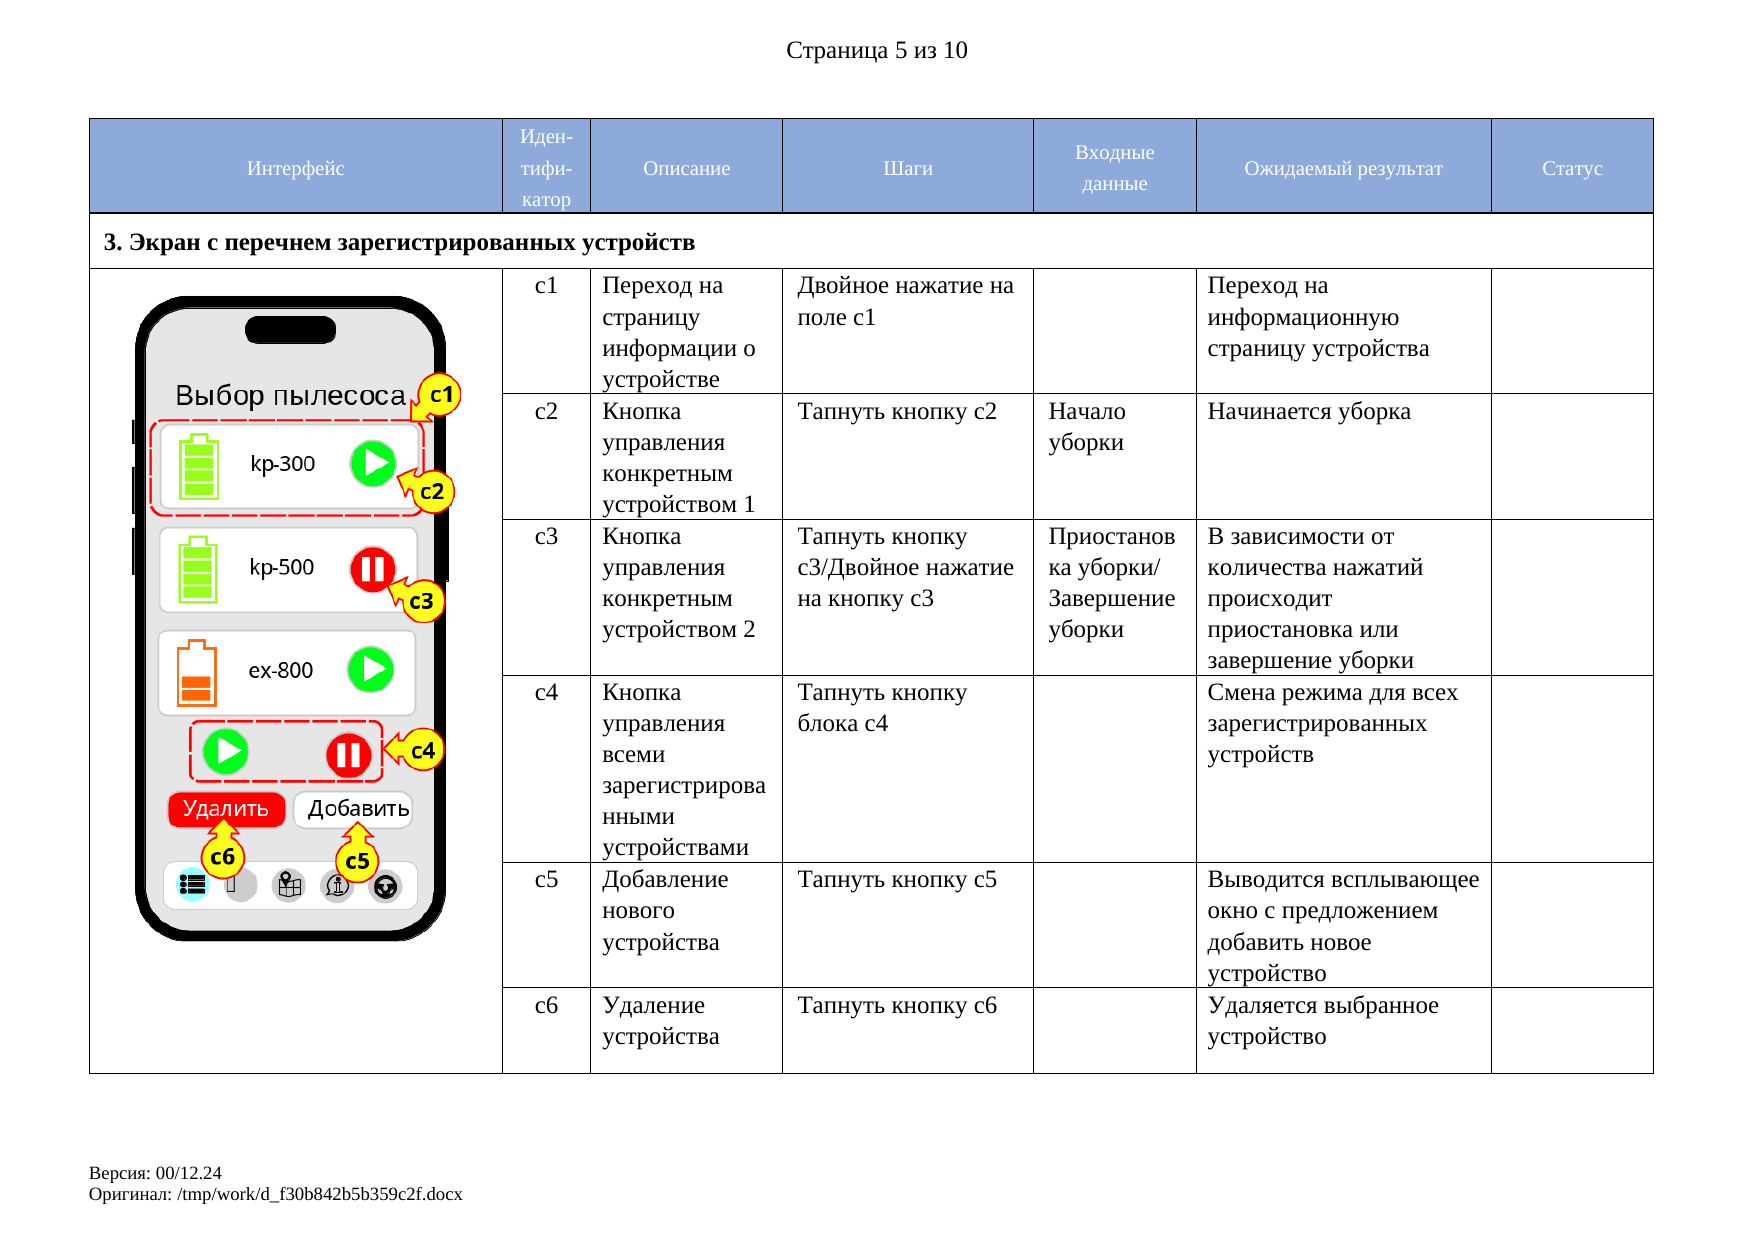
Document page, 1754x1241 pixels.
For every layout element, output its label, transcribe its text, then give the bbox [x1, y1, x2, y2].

table_cell c1 [503, 269, 590, 393]
table_cell Выводится всплывающее окно с предложением добавить новое устройство [1197, 863, 1491, 987]
table_header Описание [591, 119, 782, 212]
table_cell Приостановка уборки/ Завершение уборки [1034, 520, 1196, 675]
table_cell [1492, 863, 1653, 987]
table_cell Добавление нового устройства [591, 863, 782, 987]
table_cell Кнопка управления конкретным устройством 1 [591, 394, 782, 518]
table_cell Переход на страницу информации о устройстве [591, 269, 782, 393]
table_header Статус [1492, 119, 1653, 212]
table_cell Начинается уборка [1197, 394, 1491, 518]
table_cell c6 [503, 988, 590, 1072]
table_cell [1492, 269, 1653, 393]
table_cell c4 [503, 676, 590, 862]
table_cell Начало уборки [1034, 394, 1196, 518]
table_cell Смена режима для всех зарегистрированных устройств [1197, 676, 1491, 862]
table_cell Тапнуть кнопку с6 [783, 988, 1033, 1072]
table_cell [90, 269, 502, 1072]
table_cell Тапнуть кнопку с3/Двойное нажатие на кнопку с3 [783, 520, 1033, 675]
table_cell Тапнуть кнопку блока с4 [783, 676, 1033, 862]
table_cell Удаляется выбранное устройство [1197, 988, 1491, 1072]
table_header 3. Экран с перечнем зарегистрированных устройств [90, 214, 1653, 268]
table_cell Кнопка управления всеми зарегистрированными устройствами [591, 676, 782, 862]
table_cell c3 [503, 520, 590, 675]
table_cell Переход на информационную страницу устройства [1197, 269, 1491, 393]
table_header Интерфейс [90, 119, 502, 212]
table_cell [1492, 520, 1653, 675]
table_header Шаги [783, 119, 1033, 212]
table_cell Двойное нажатие на поле с1 [783, 269, 1033, 393]
table_cell [1492, 676, 1653, 862]
table_header Ожидаемый результат [1197, 119, 1491, 212]
table_cell [1492, 988, 1653, 1072]
table_cell Кнопка управления конкретным устройством 2 [591, 520, 782, 675]
table_cell c5 [503, 863, 590, 987]
table_cell [1034, 269, 1196, 393]
table_cell c2 [503, 394, 590, 518]
table_header Идентификатор [503, 119, 590, 212]
table_cell В зависимости от количества нажатий происходит приостановка или завершение уборки [1197, 520, 1491, 675]
table_cell Тапнуть кнопку с2 [783, 394, 1033, 518]
table_cell Тапнуть кнопку с5 [783, 863, 1033, 987]
table_cell [1034, 863, 1196, 987]
table_header Входные данные [1034, 119, 1196, 212]
table_cell [1034, 676, 1196, 862]
table_cell [1492, 394, 1653, 518]
table_cell Удаление устройства [591, 988, 782, 1072]
table_cell [1034, 988, 1196, 1072]
